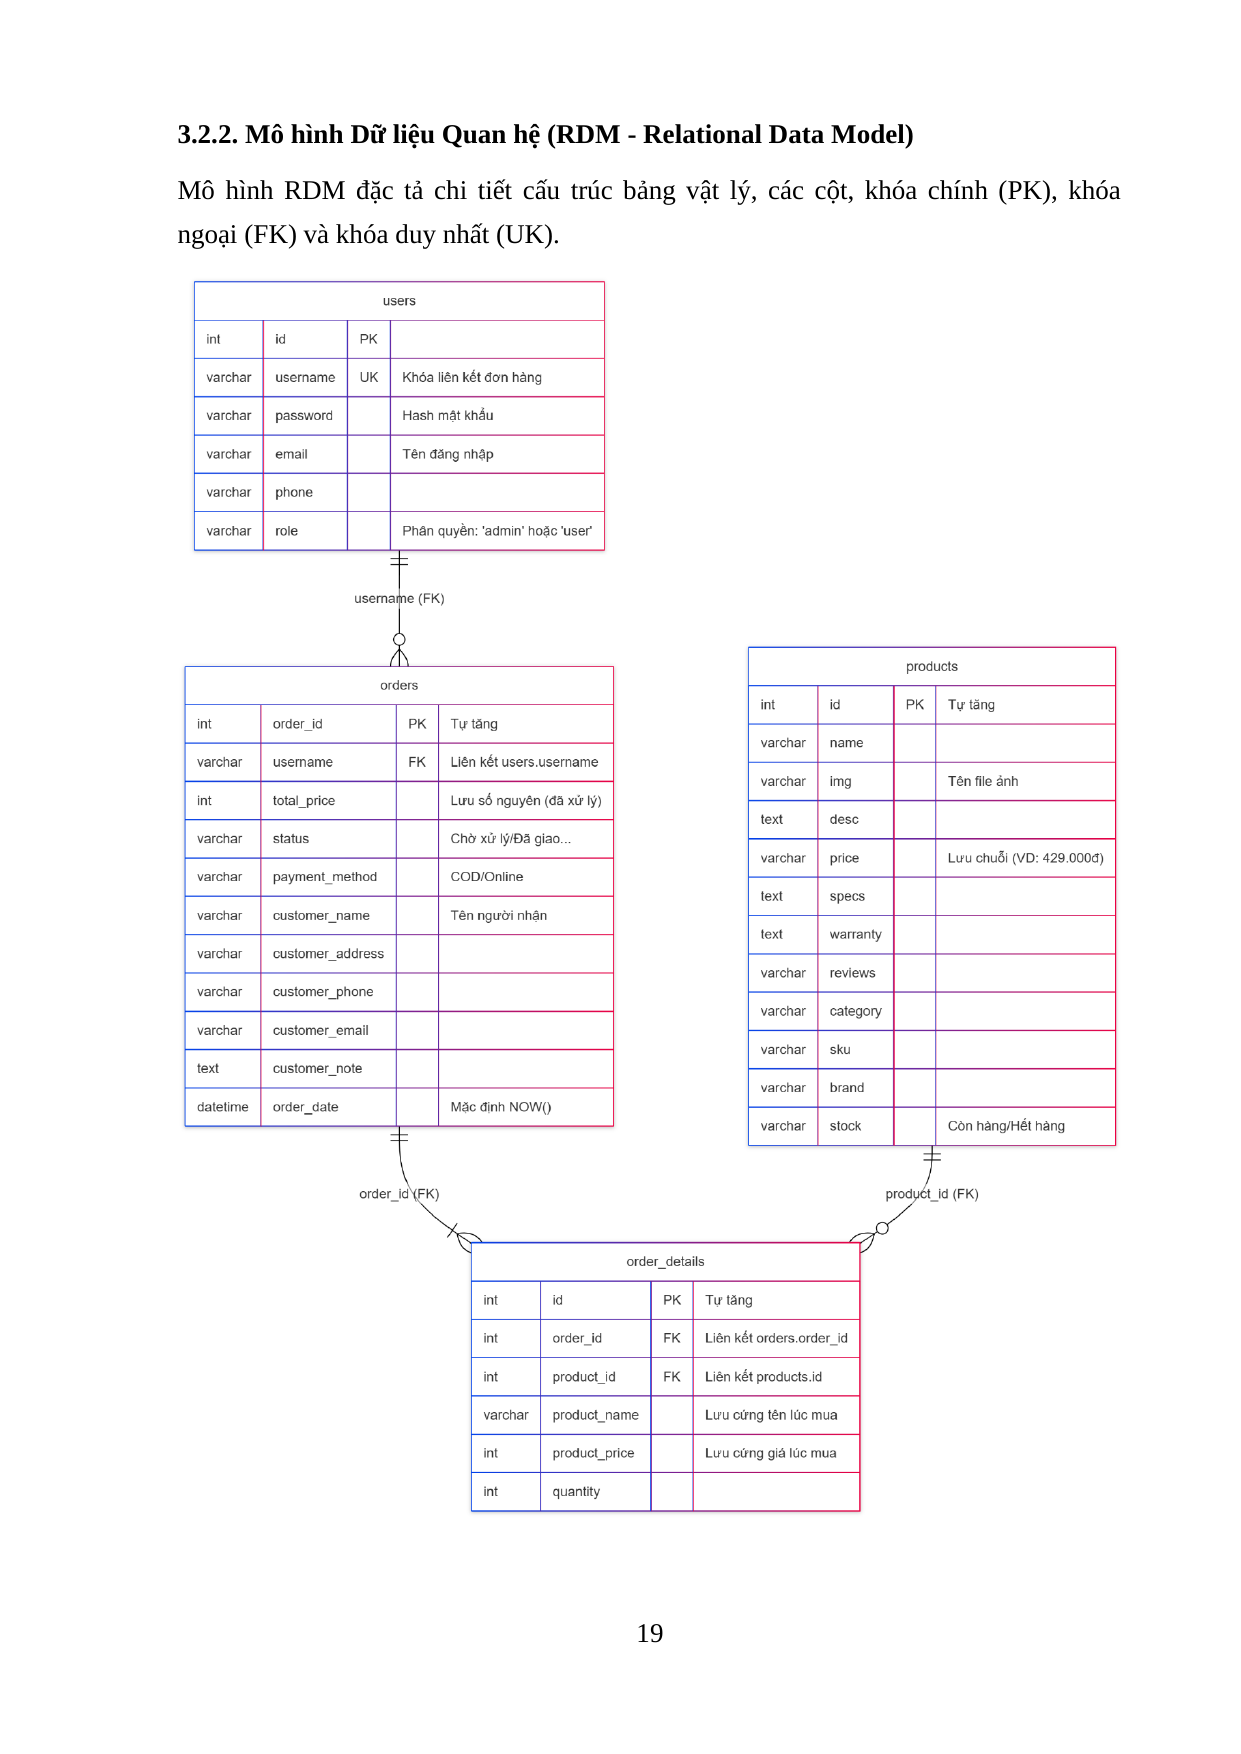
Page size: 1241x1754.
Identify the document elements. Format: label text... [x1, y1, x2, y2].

text 3.2.2. Mô hình Dữ liệu Quan hệ (RDM - Relational Data Model) [177, 118, 1122, 149]
picture [177, 273, 1123, 1519]
text Mô hình RDM đặc tả chi tiết cấu trúc bảng vật lý, các cột, khóa chính (PK), khóa ngoại (FK) và khóa duy nhất (UK). [177, 174, 1122, 249]
